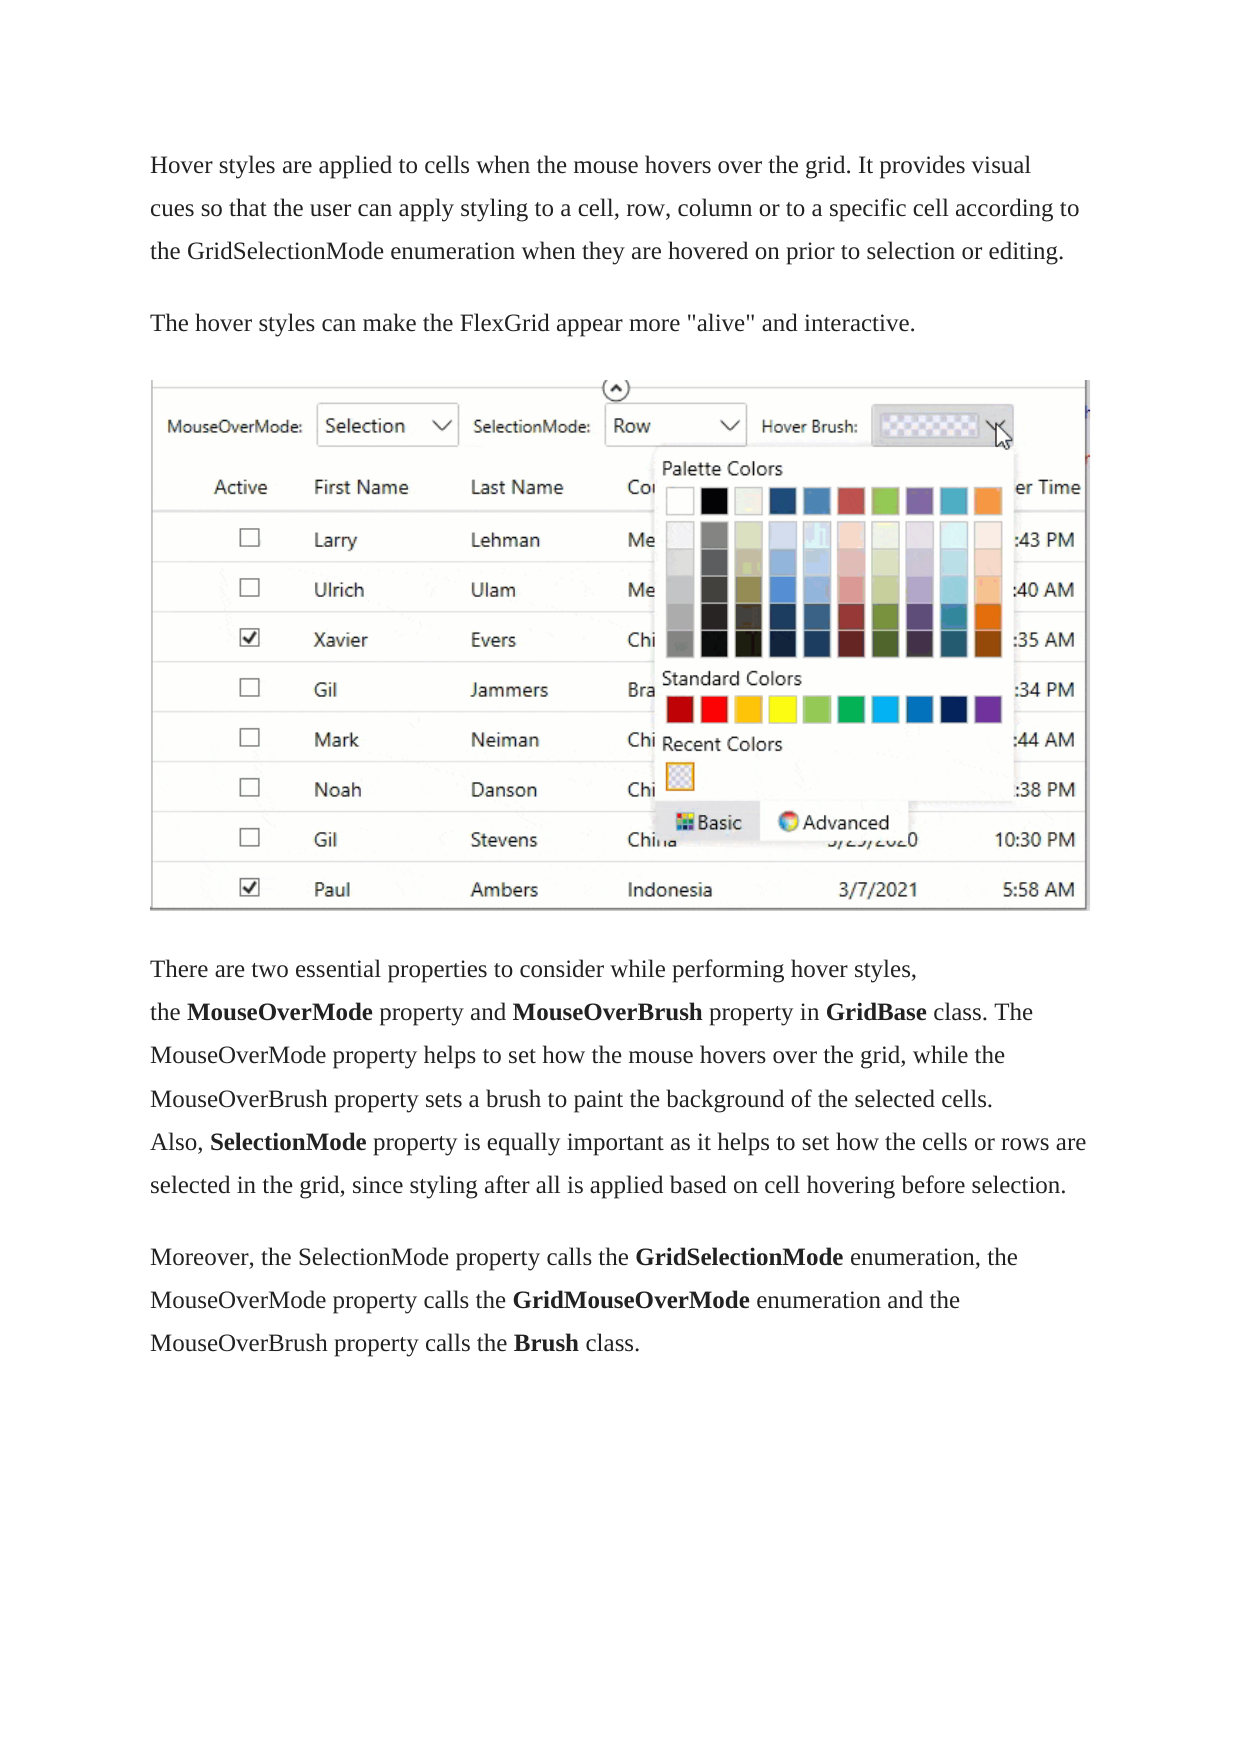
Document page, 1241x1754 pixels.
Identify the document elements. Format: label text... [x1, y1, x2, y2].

text Moreover, the SelectionMode property calls the GridSelectionMode enumeration, the MouseOverMode property calls the GridMouseOverMode enumeration and the MouseOverBrush property calls the Brush class. [150, 1242, 1090, 1357]
text The hover styles can make the FlexGrid appear more "alive" and interactive. [150, 308, 1090, 337]
picture [150, 380, 1091, 911]
text Hover styles are applied to cells when the mouse hovers over the grid. It provides visual cues so that the user can apply styling to a cell, row, column or to a specific cell according to the GridSelectionMode enumeration when they are hovered on prior to selection or editing. [150, 150, 1090, 265]
text There are two essential properties to consider while performing hover styles, the MouseOverMode property and MouseOverBrush property in GridBase class. The MouseOverMode property helps to set how the mouse hovers over the grid, while the MouseOverBrush property sets a brush to paint the background of the selected cells. Also, SelectionMode property is equally important as it helps to set how the cells or rows are selected in the grid, since styling after all is applied based on cell hovering before selection. [150, 954, 1090, 1199]
